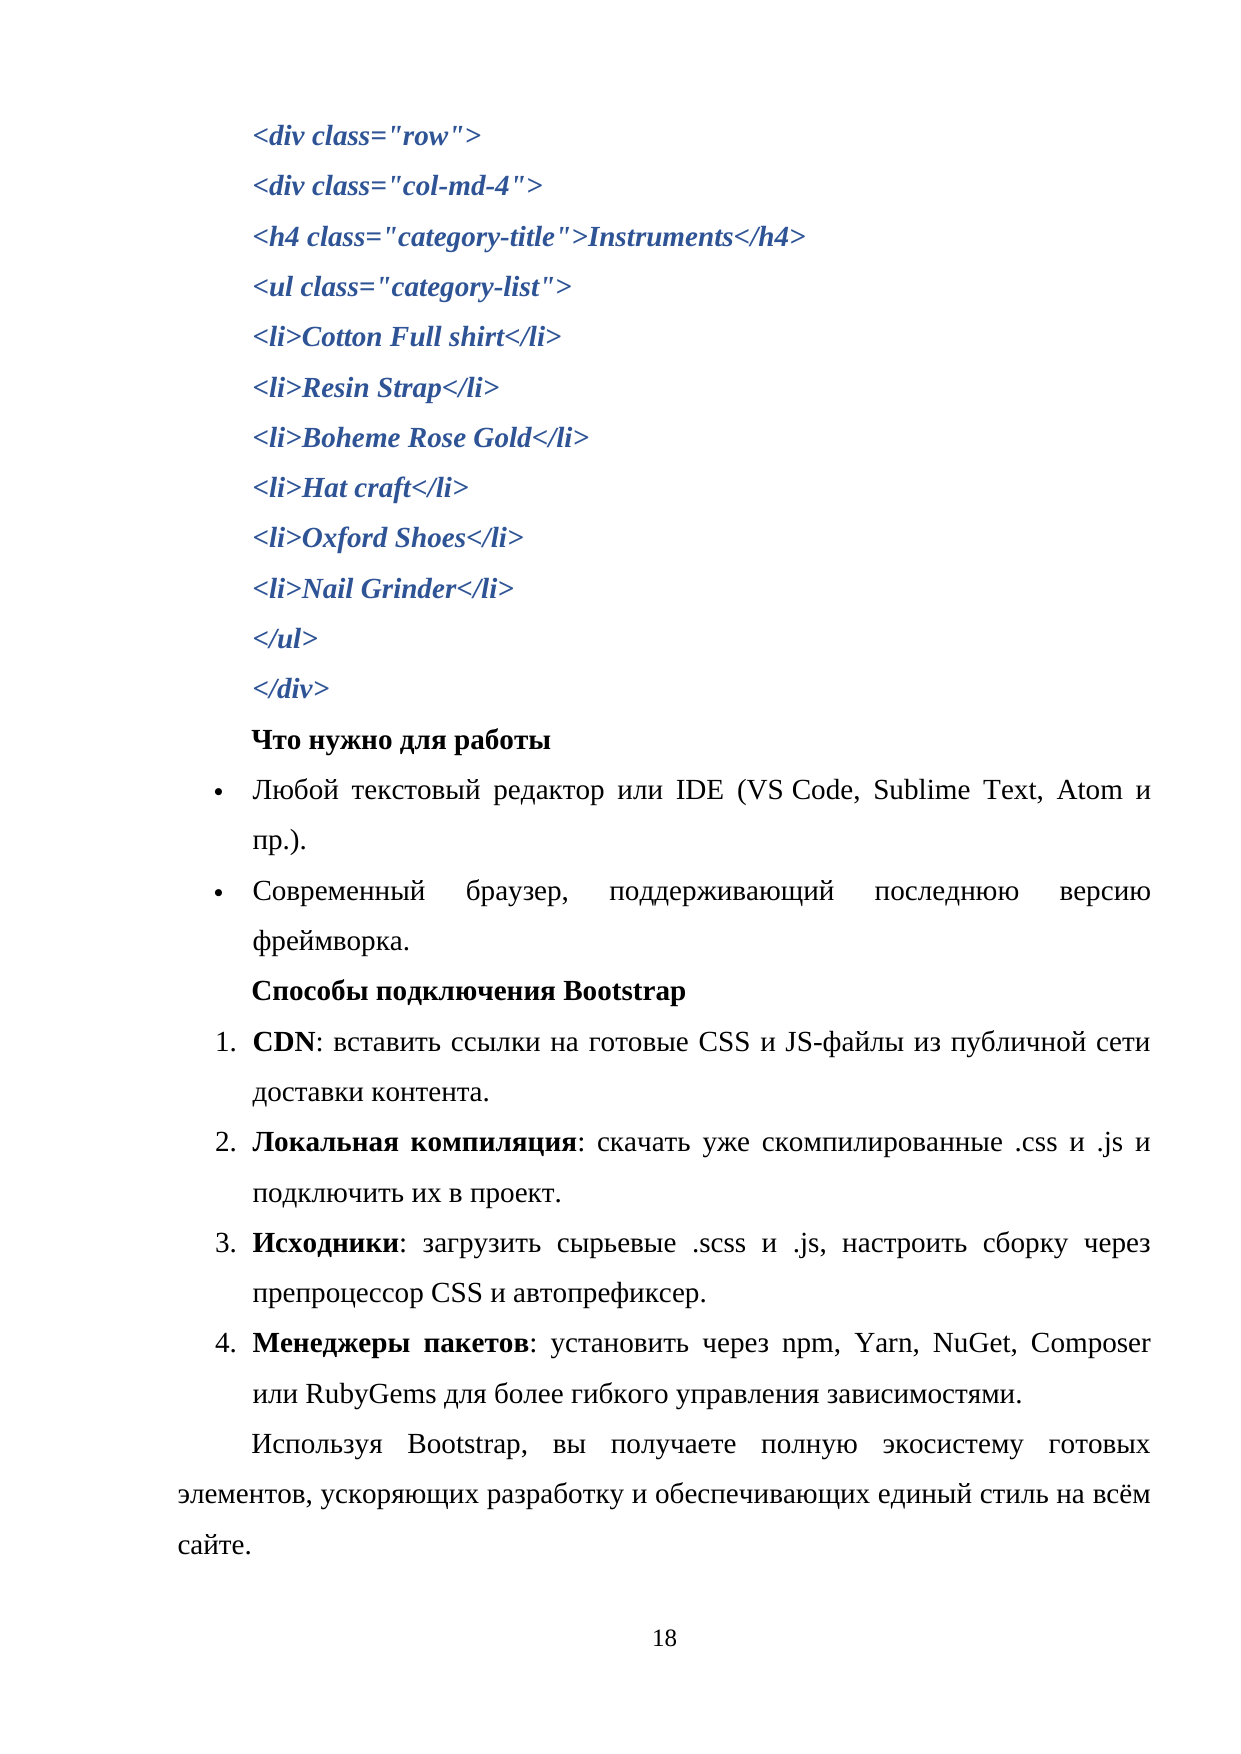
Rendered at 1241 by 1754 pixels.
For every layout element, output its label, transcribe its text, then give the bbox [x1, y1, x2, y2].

text <div class="col-md-4"> [252, 168, 1152, 202]
text Способы подключения Bootstrap [177, 973, 1152, 1007]
text <li>Boheme Rose Gold</li> [252, 420, 1152, 453]
list Современный браузер, поддерживающий последнюю версию фреймворка. [215, 873, 1152, 957]
text <h4 class="category-title">Instruments</h4> [252, 219, 1152, 252]
text <li>Oxford Shoes</li> [252, 521, 1152, 554]
list Менеджеры пакетов: установить через npm, Yarn, NuGet, Composer или RubyGems для более гибкого управления зависимостями. [215, 1326, 1152, 1409]
list CDN: вставить ссылки на готовые CSS и JS-файлы из публичной сети доставки контента. [215, 1024, 1152, 1108]
list Локальная компиляция: скачать уже скомпилированные .css и .js и подключить их в проект. [215, 1124, 1152, 1208]
text Что нужно для работы [177, 722, 1152, 755]
text <li>Hat craft</li> [252, 470, 1152, 504]
text Используя Bootstrap, вы получаете полную экосистему готовых элементов, ускоряющих разработку и обеспечивающих единый стиль на всём сайте. [177, 1426, 1152, 1560]
text <ul class="category-list"> [252, 269, 1152, 303]
text </ul> [252, 621, 1152, 655]
text <li>Resin Strap</li> [252, 370, 1152, 403]
list Любой текстовый редактор или IDE (VS Code, Sublime Text, Atom и пр.). [215, 772, 1152, 856]
text </div> [252, 672, 1152, 705]
text <li>Cotton Full shirt</li> [252, 319, 1152, 353]
text <li>Nail Grinder</li> [252, 571, 1152, 604]
text <div class="row"> [252, 118, 1152, 152]
list Исходники: загрузить сырьевые .scss и .js, настроить сборку через препроцессор CSS и автопрефиксер. [215, 1225, 1152, 1309]
